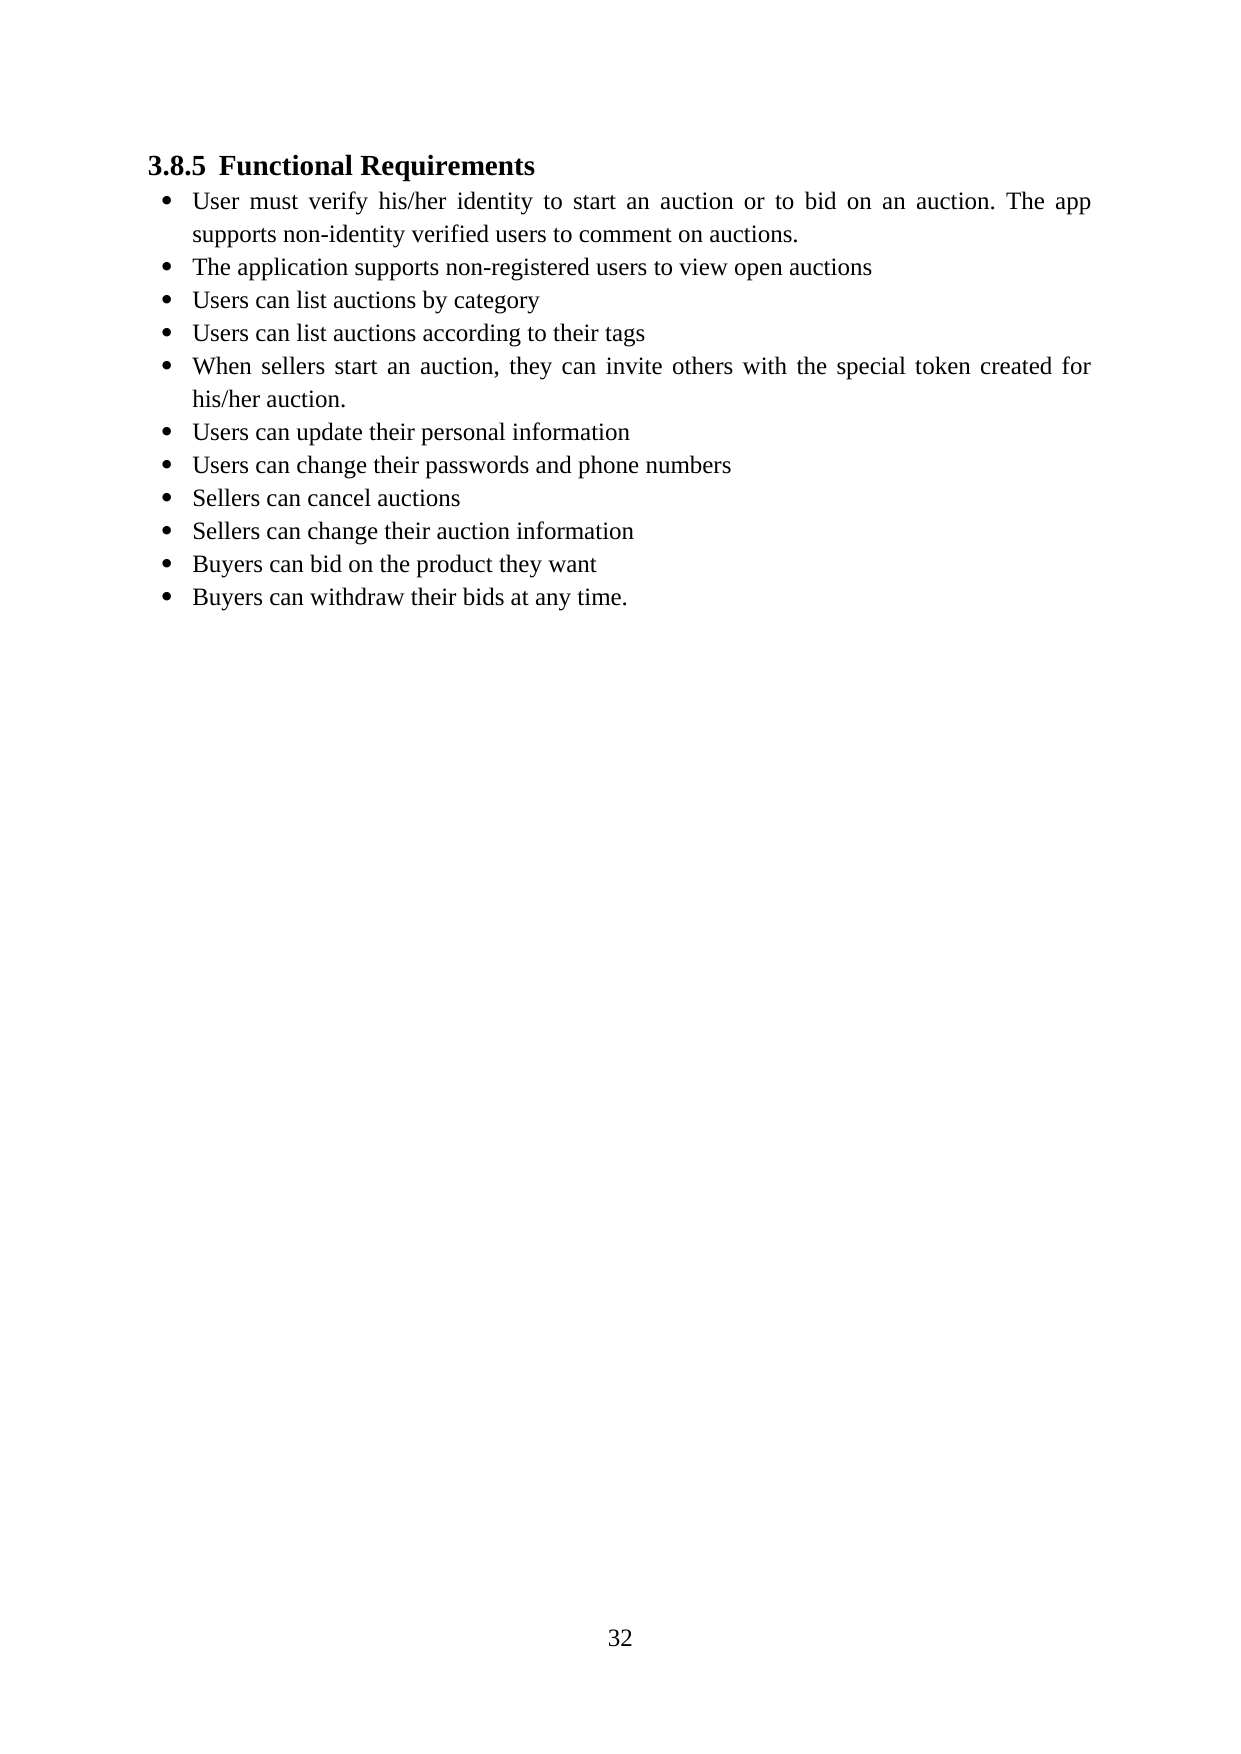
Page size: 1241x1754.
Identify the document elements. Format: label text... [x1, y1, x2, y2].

list Users can list auctions by category [162, 285, 1092, 314]
list Sellers can cancel auctions [162, 483, 1092, 512]
list Buyers can bid on the product they want [162, 549, 1092, 578]
list The application supports non-registered users to view open auctions [162, 252, 1092, 281]
subtitle Functional Requirements [148, 148, 1092, 181]
list Sellers can change their auction information [162, 516, 1092, 545]
list Buyers can withdraw their bids at any time. [162, 582, 1092, 611]
list Users can list auctions according to their tags [162, 318, 1092, 347]
list When sellers start an auction, they can invite others with the special token created for his/her auction. [162, 351, 1092, 413]
list User must verify his/her identity to start an auction or to bid on an auction. The app supports non-identity verified users to comment on auctions. [162, 186, 1092, 248]
list Users can update their personal information [162, 417, 1092, 446]
list Users can change their passwords and phone numbers [162, 450, 1092, 479]
